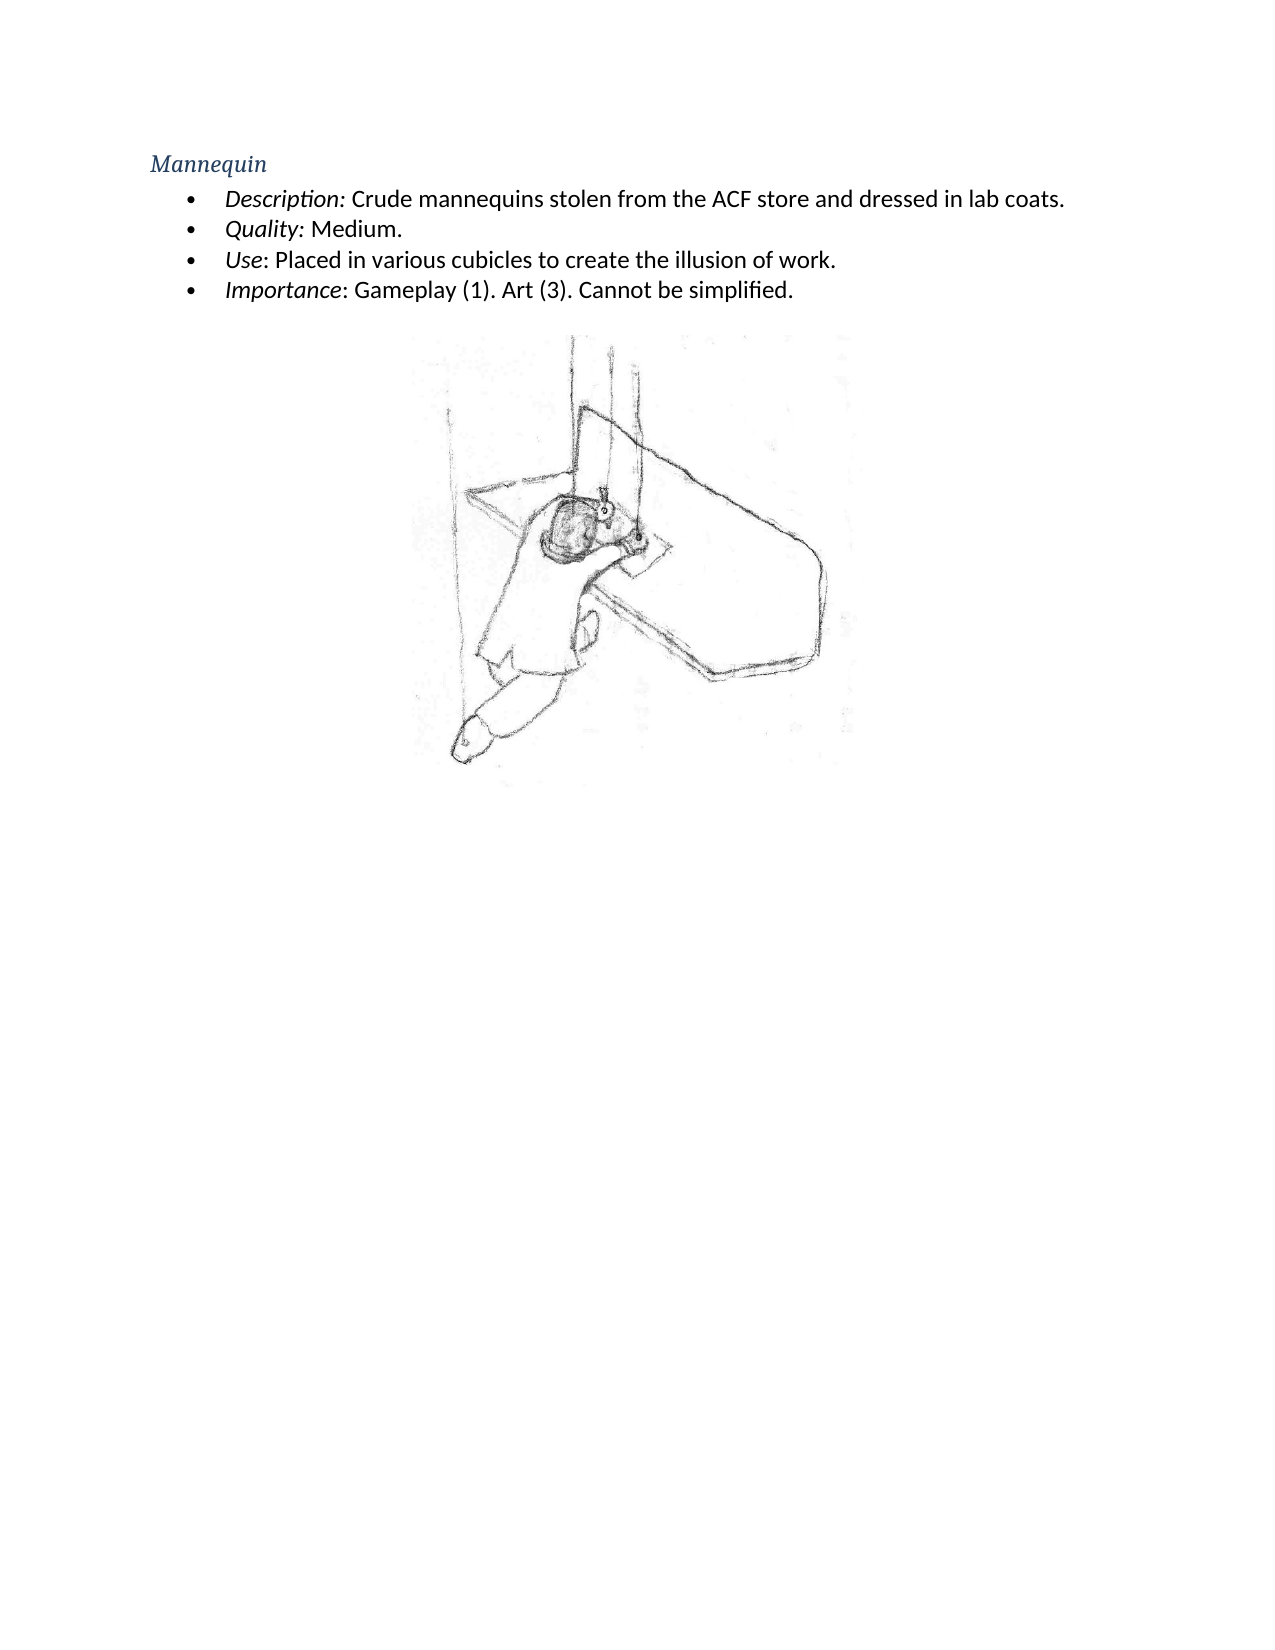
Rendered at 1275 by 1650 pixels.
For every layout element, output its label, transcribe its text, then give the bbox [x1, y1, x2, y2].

list Description: Crude mannequins stolen from the ACF store and dressed in lab coats. [187, 183, 1125, 213]
list Quality: Medium. [187, 213, 1125, 244]
list Importance: Gameplay (1). Art (3). Cannot be simplified. [187, 274, 1125, 305]
subtitle Mannequin [150, 150, 1125, 179]
picture [411, 335, 864, 788]
list Use: Placed in various cubicles to create the illusion of work. [187, 244, 1125, 274]
